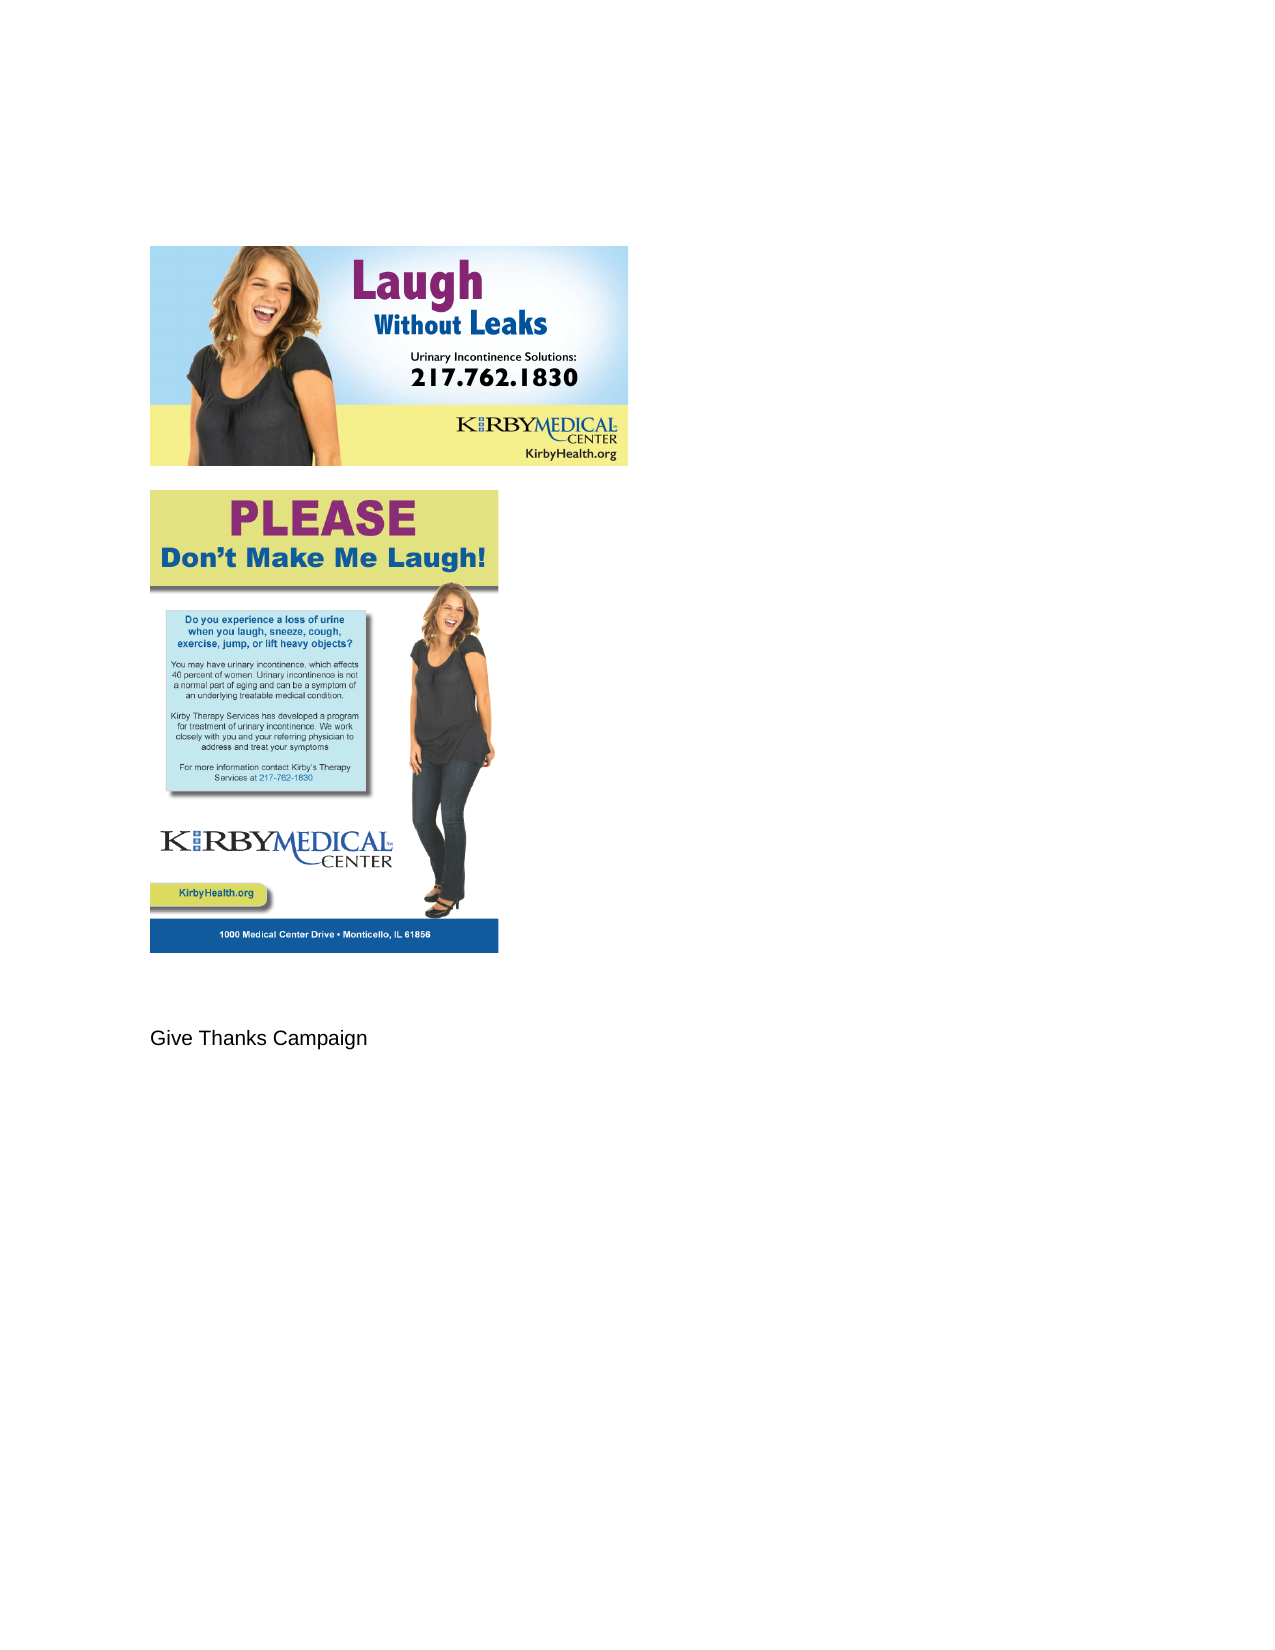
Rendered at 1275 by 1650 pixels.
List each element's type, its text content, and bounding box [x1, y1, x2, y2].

picture [150, 490, 499, 953]
text Give Thanks Campaign [150, 1026, 1125, 1050]
